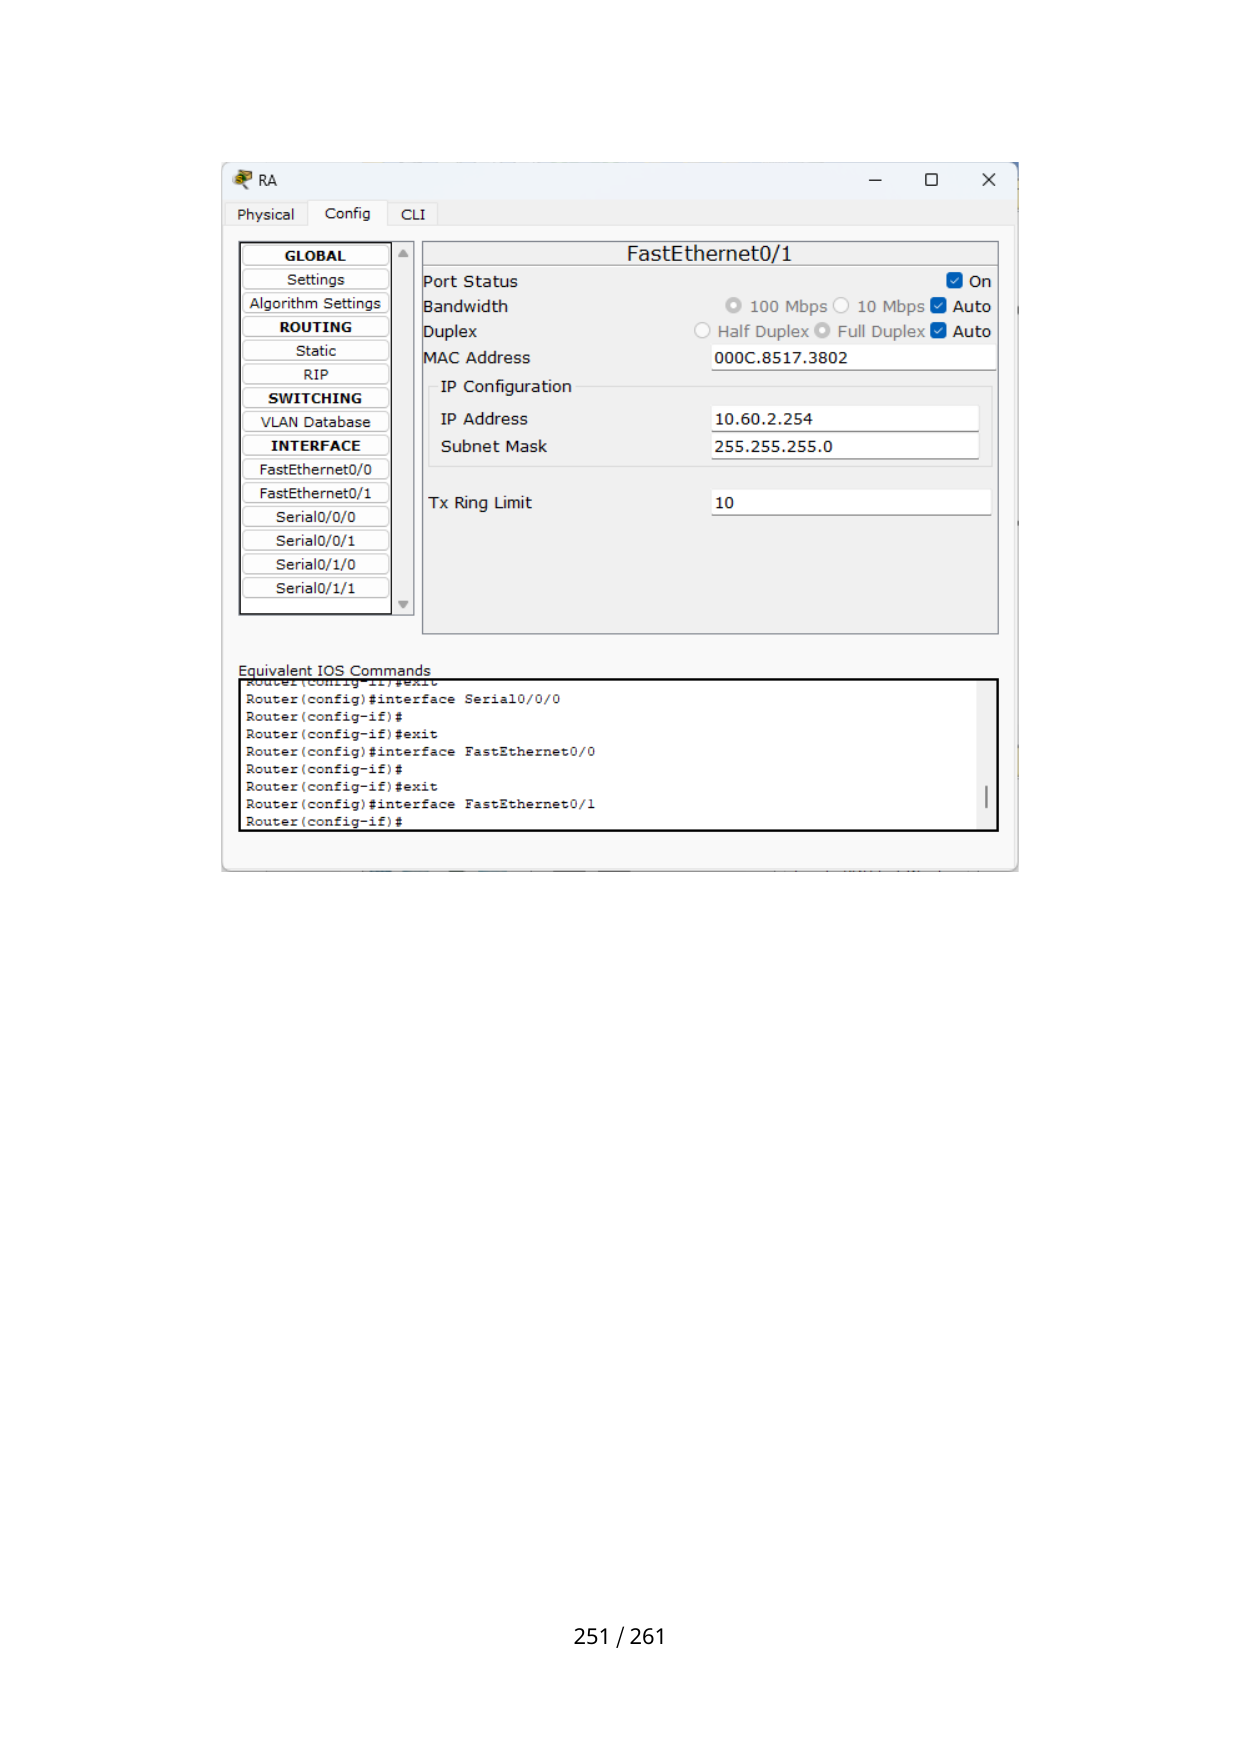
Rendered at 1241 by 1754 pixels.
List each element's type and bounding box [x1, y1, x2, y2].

picture [221, 162, 1019, 872]
